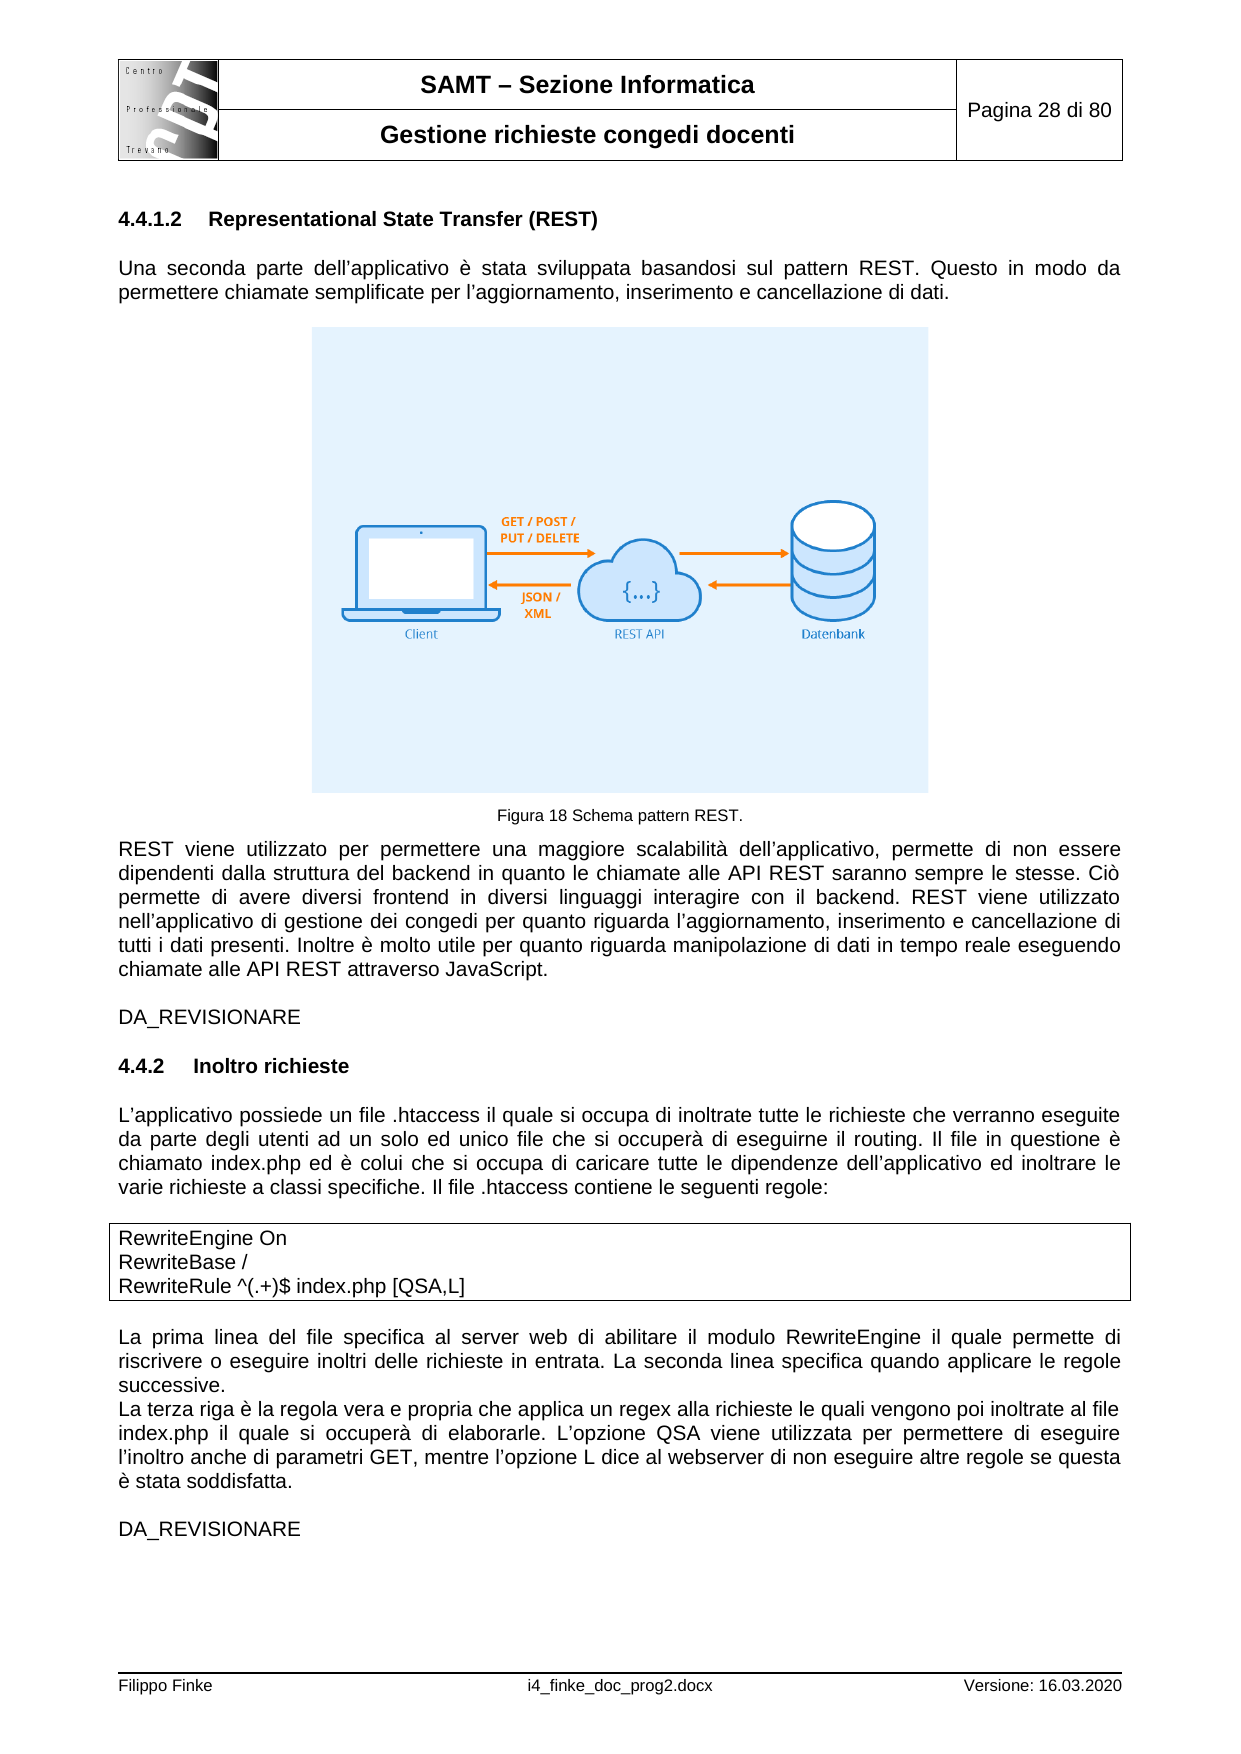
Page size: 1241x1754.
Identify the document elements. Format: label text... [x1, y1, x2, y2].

text REST viene utilizzato per permettere una maggiore scalabilità dell’applicativo, permette di non essere dipendenti dalla struttura del backend in quanto le chiamate alle API REST saranno sempre le stesse. Ciò permette di avere diversi frontend in diversi linguaggi interagire con il backend. REST viene utilizzato nell’applicativo di gestione dei congedi per quanto riguarda l’aggiornamento, inserimento e cancellazione di tutti i dati presenti. Inoltre è molto utile per quanto riguarda manipolazione di dati in tempo reale eseguendo chiamate alle API REST attraverso JavaScript. [118, 837, 1122, 981]
text La prima linea del file specifica al server web di abilitare il modulo RewriteEngine il quale permette di riscrivere o eseguire inoltri delle richieste in entrata. La seconda linea specifica quando applicare le regole successive. [118, 1325, 1122, 1397]
text Una seconda parte dell’applicativo è stata sviluppata basandosi sul pattern REST. Questo in modo da permettere chiamate semplificate per l’aggiornamento, inserimento e cancellazione di dati. [118, 256, 1122, 304]
subtitle Representational State Transfer (REST) [118, 207, 1122, 231]
picture [311, 327, 929, 793]
text L’applicativo possiede un file .htaccess il quale si occupa di inoltrate tutte le richieste che verranno eseguite da parte degli utenti ad un solo ed unico file che si occuperà di eseguirne il routing. Il file in questione è chiamato index.php ed è colui che si occupa di caricare tutte le dipendenze dell’applicativo ed inoltrare le varie richieste a classi specifiche. Il file .htaccess contiene le seguenti regole: [118, 1103, 1122, 1199]
text La terza riga è la regola vera e propria che applica un regex alla richieste le quali vengono poi inoltrate al file index.php il quale si occuperà di elaborarle. L’opzione QSA viene utilizzata per permettere di eseguire l’inoltro anche di parametri GET, mentre l’opzione L dice al webserver di non eseguire altre regole se questa è stata soddisfatta. [118, 1397, 1122, 1492]
subtitle Inoltro richieste [118, 1054, 1122, 1078]
picture [118, 60, 218, 159]
text DA_REVISIONARE [118, 1005, 1122, 1029]
text RewriteEngine On [110, 1224, 1130, 1250]
text RewriteBase / [118, 1250, 1122, 1271]
text RewriteRule ^(.+)$ index.php [QSA,L] [110, 1271, 1130, 1300]
text Figura 18 Schema pattern REST. [118, 806, 1122, 825]
text DA_REVISIONARE [118, 1516, 1122, 1540]
